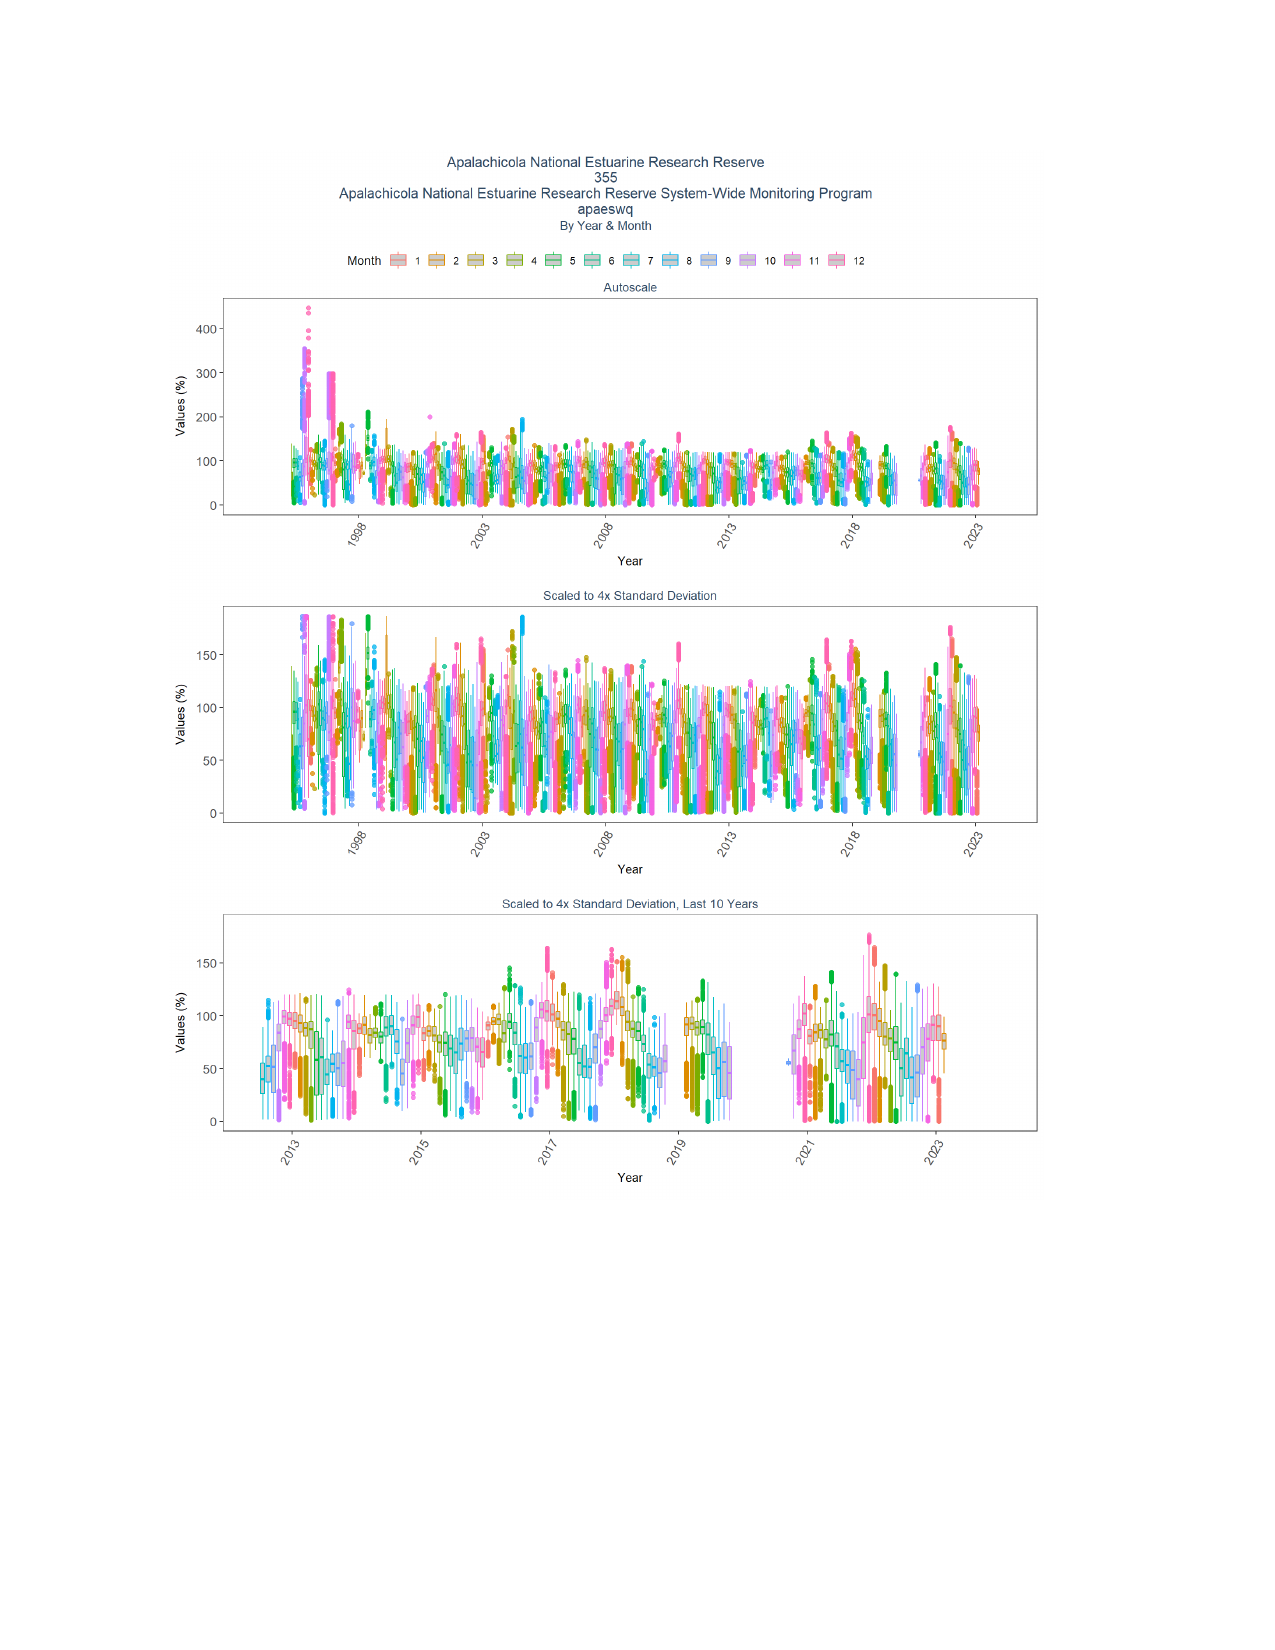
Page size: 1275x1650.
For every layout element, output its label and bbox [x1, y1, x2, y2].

picture [168, 150, 1044, 1200]
